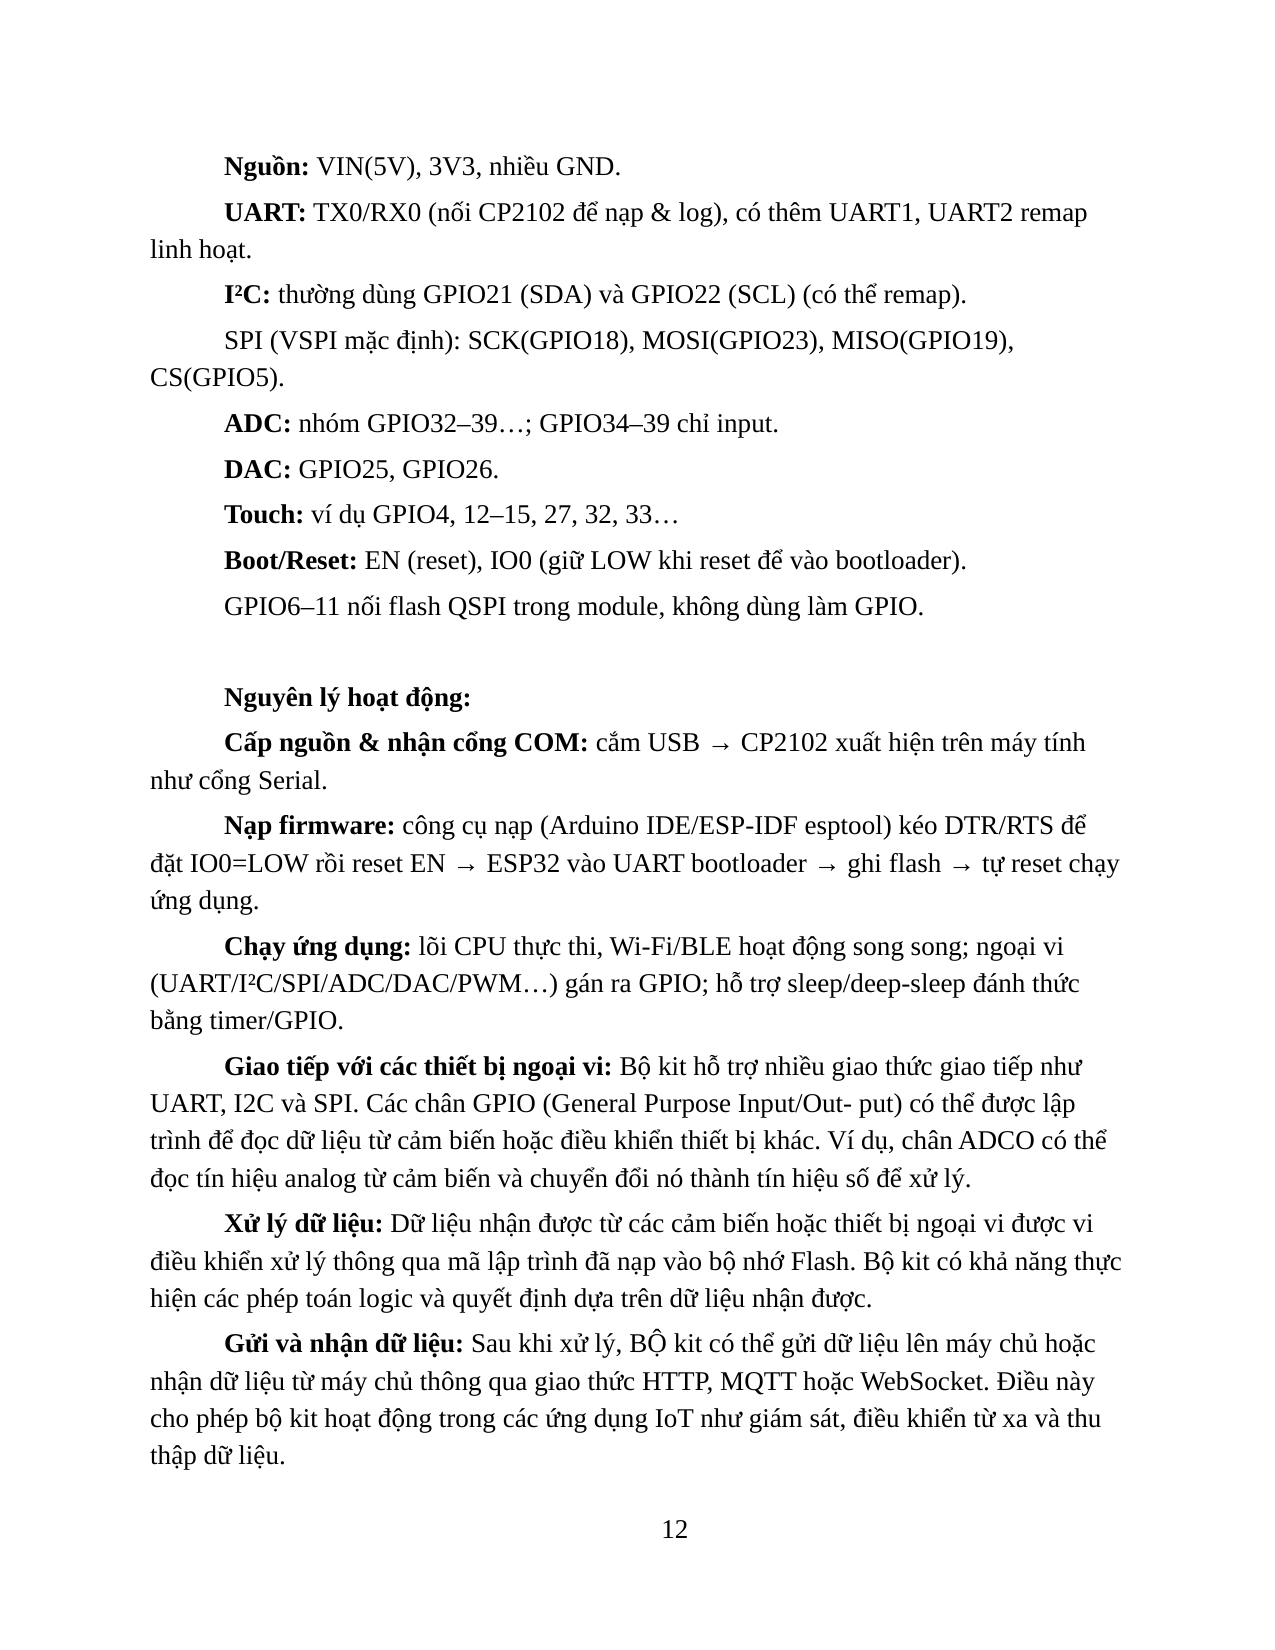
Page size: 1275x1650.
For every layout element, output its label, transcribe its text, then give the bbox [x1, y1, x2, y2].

text Boot/Reset: EN (reset), IO0 (giữ LOW khi reset để vào bootloader). [150, 544, 1125, 575]
text ADC: nhóm GPIO32–39…; GPIO34–39 chỉ input. [150, 407, 1125, 438]
text Nguyên lý hoạt động: [150, 681, 1125, 712]
text Nguồn: VIN(5V), 3V3, nhiều GND. [150, 150, 1125, 181]
text Touch: ví dụ GPIO4, 12–15, 27, 32, 33… [150, 498, 1125, 529]
text GPIO6–11 nối flash QSPI trong module, không dùng làm GPIO. [150, 589, 1125, 621]
text Giao tiếp với các thiết bị ngoại vi: Bộ kit hỗ trợ nhiều giao thức giao tiếp như UART, I2C và SPI. Các chân GPIO (General Purpose Input/Out- put) có thể được lập trình để đọc dữ liệu từ cảm biến hoặc điều khiển thiết bị khác. Ví dụ, chân ADCO có thể đọc tín hiệu analog từ cảm biến và chuyển đổi nó thành tín hiệu số để xử lý. [150, 1050, 1125, 1193]
text UART: TX0/RX0 (nối CP2102 để nạp & log), có thêm UART1, UART2 remap linh hoạt. [150, 196, 1125, 264]
text DAC: GPIO25, GPIO26. [150, 453, 1125, 484]
text Gửi và nhận dữ liệu: Sau khi xử lý, BỘ kit có thể gửi dữ liệu lên máy chủ hoặc nhận dữ liệu từ máy chủ thông qua giao thức HTTP, MQTT hoặc WebSocket. Điều này cho phép bộ kit hoạt động trong các ứng dụng IoT như giám sát, điều khiển từ xa và thu thập dữ liệu. [150, 1327, 1125, 1471]
text Xử lý dữ liệu: Dữ liệu nhận được từ các cảm biến hoặc thiết bị ngoại vi được vi điều khiển xử lý thông qua mã lập trình đã nạp vào bộ nhớ Flash. Bộ kit có khả năng thực hiện các phép toán logic và quyết định dựa trên dữ liệu nhận được. [150, 1207, 1125, 1313]
text Nạp firmware: công cụ nạp (Arduino IDE/ESP-IDF esptool) kéo DTR/RTS để đặt IO0=LOW rồi reset EN → ESP32 vào UART bootloader → ghi flash → tự reset chạy ứng dụng. [150, 809, 1125, 915]
text Cấp nguồn & nhận cổng COM: cắm USB → CP2102 xuất hiện trên máy tính như cổng Serial. [150, 726, 1125, 795]
text I²C: thường dùng GPIO21 (SDA) và GPIO22 (SCL) (có thể remap). [150, 278, 1125, 310]
text Chạy ứng dụng: lõi CPU thực thi, Wi-Fi/BLE hoạt động song song; ngoại vi (UART/I²C/SPI/ADC/DAC/PWM…) gán ra GPIO; hỗ trợ sleep/deep-sleep đánh thức bằng timer/GPIO. [150, 929, 1125, 1035]
text SPI (VSPI mặc định): SCK(GPIO18), MOSI(GPIO23), MISO(GPIO19), CS(GPIO5). [150, 324, 1125, 393]
